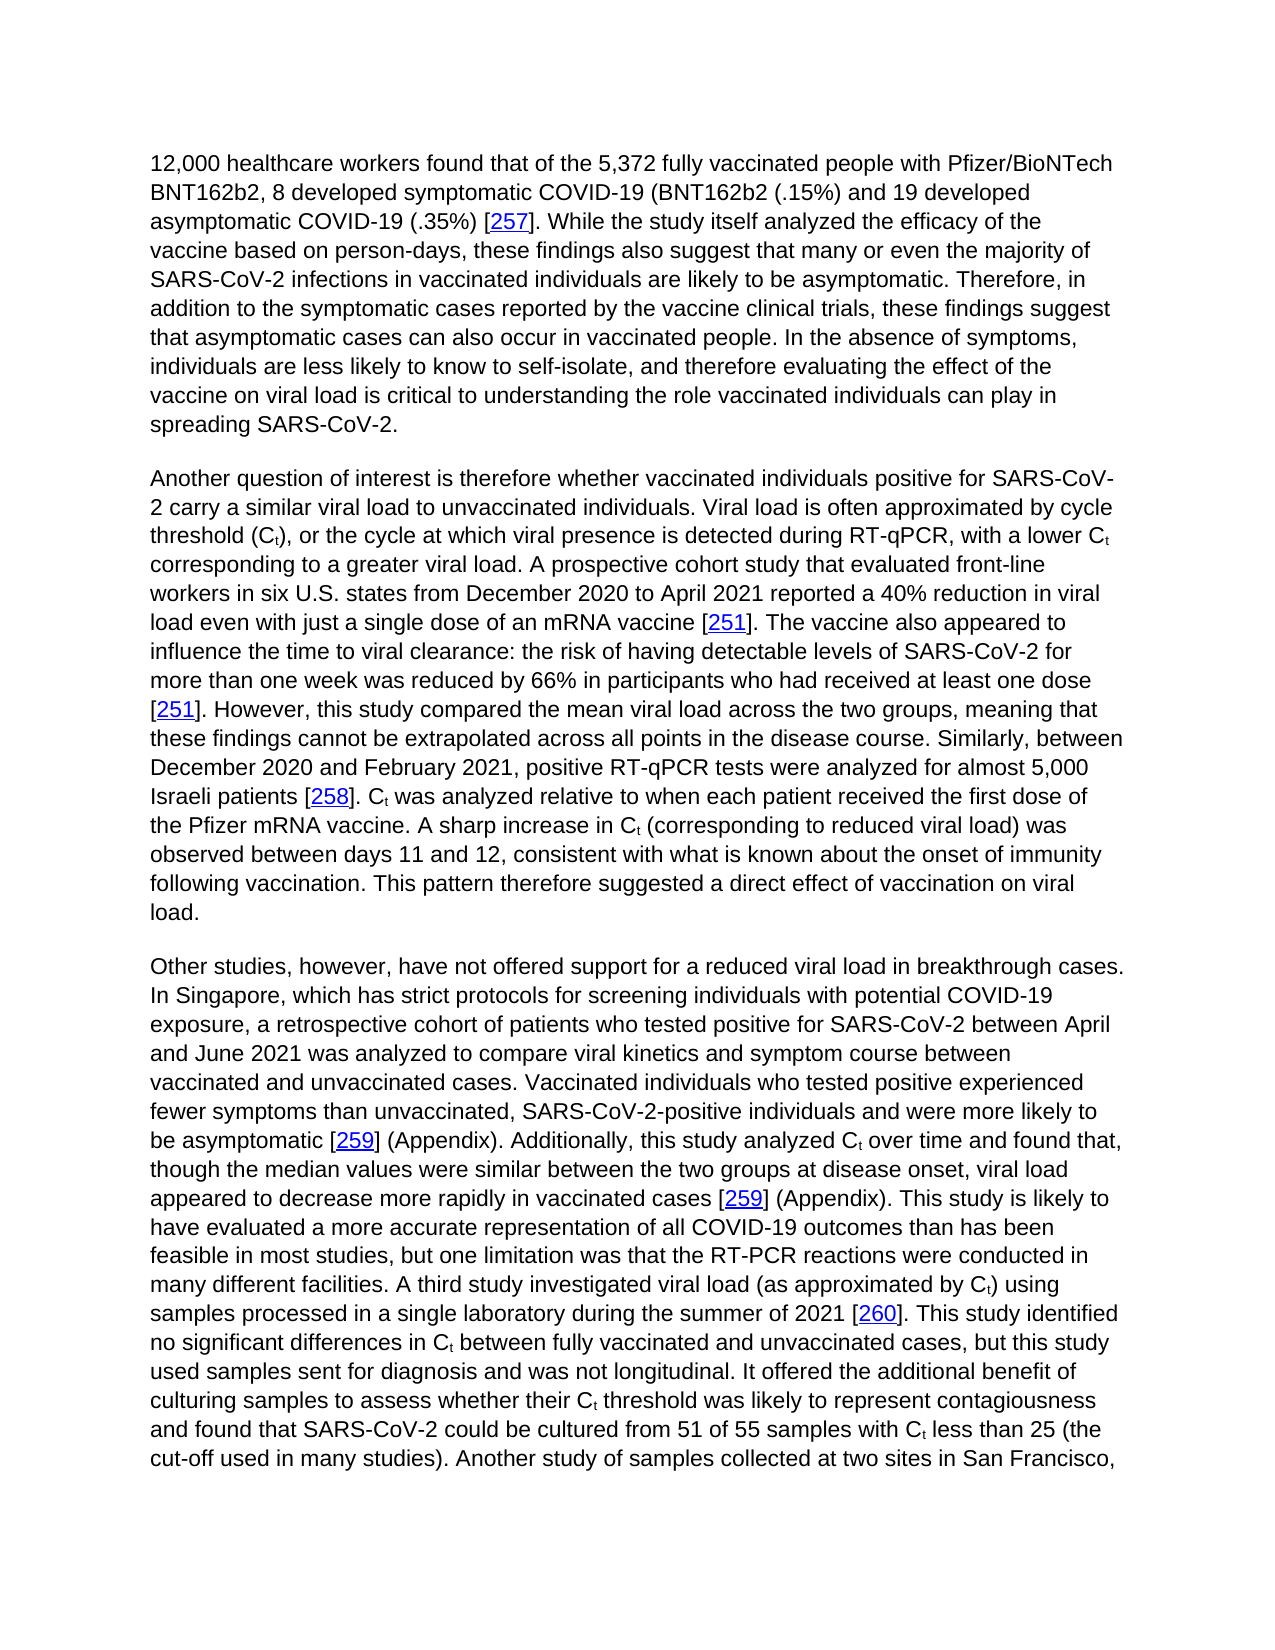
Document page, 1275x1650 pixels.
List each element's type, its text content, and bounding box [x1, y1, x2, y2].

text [150, 150, 1125, 437]
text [150, 953, 1125, 1472]
text Another question of interest is therefore whether vaccinated individuals positive for SARS-CoV-2 carry a similar viral load to unvaccinated individuals. Viral load is often approximated by cycle threshold (Ct), or the cycle at which viral presence is detected during RT-qPCR, with a lower Ct corresponding to a greater viral load. A prospective cohort study that evaluated front-line workers in six U.S. states from December 2020 to April 2021 reported a 40% reduction in viral load even with just a single dose of an mRNA vaccine [251]. The vaccine also appeared to influence the time to viral clearance: the risk of having detectable levels of SARS-CoV-2 for more than one week was reduced by 66% in participants who had received at least one dose [251]. However, this study compared the mean viral load across the two groups, meaning that these findings cannot be extrapolated across all points in the disease course. Similarly, between December 2020 and February 2021, positive RT-qPCR tests were analyzed for almost 5,000 Israeli patients [258]. Ct was analyzed relative to when each patient received the first dose of the Pfizer mRNA vaccine. A sharp increase in Ct (corresponding to reduced viral load) was observed between days 11 and 12, consistent with what is known about the onset of immunity following vaccination. This pattern therefore suggested a direct effect of vaccination on viral load. [150, 464, 1125, 925]
